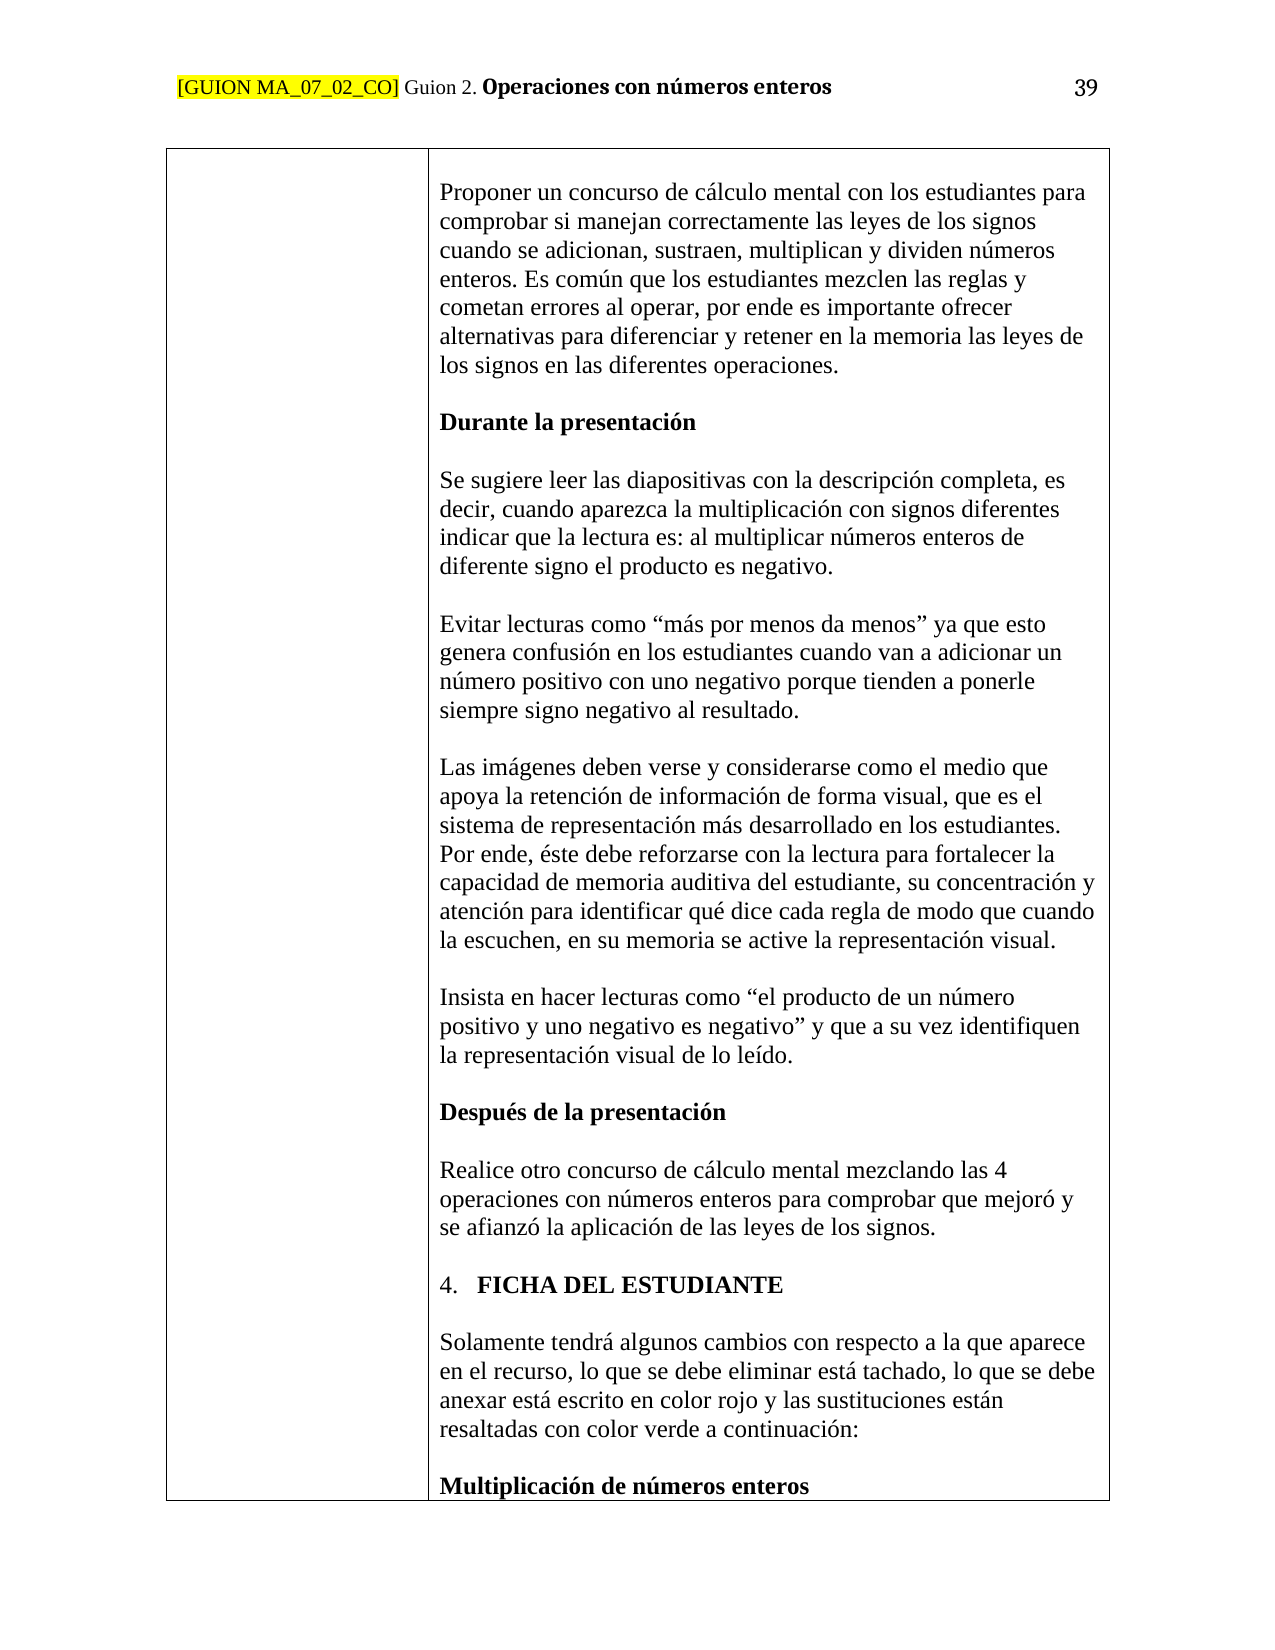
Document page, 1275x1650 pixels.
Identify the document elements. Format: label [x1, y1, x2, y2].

table_cell [167, 149, 428, 1500]
table_cell [429, 149, 1109, 1500]
